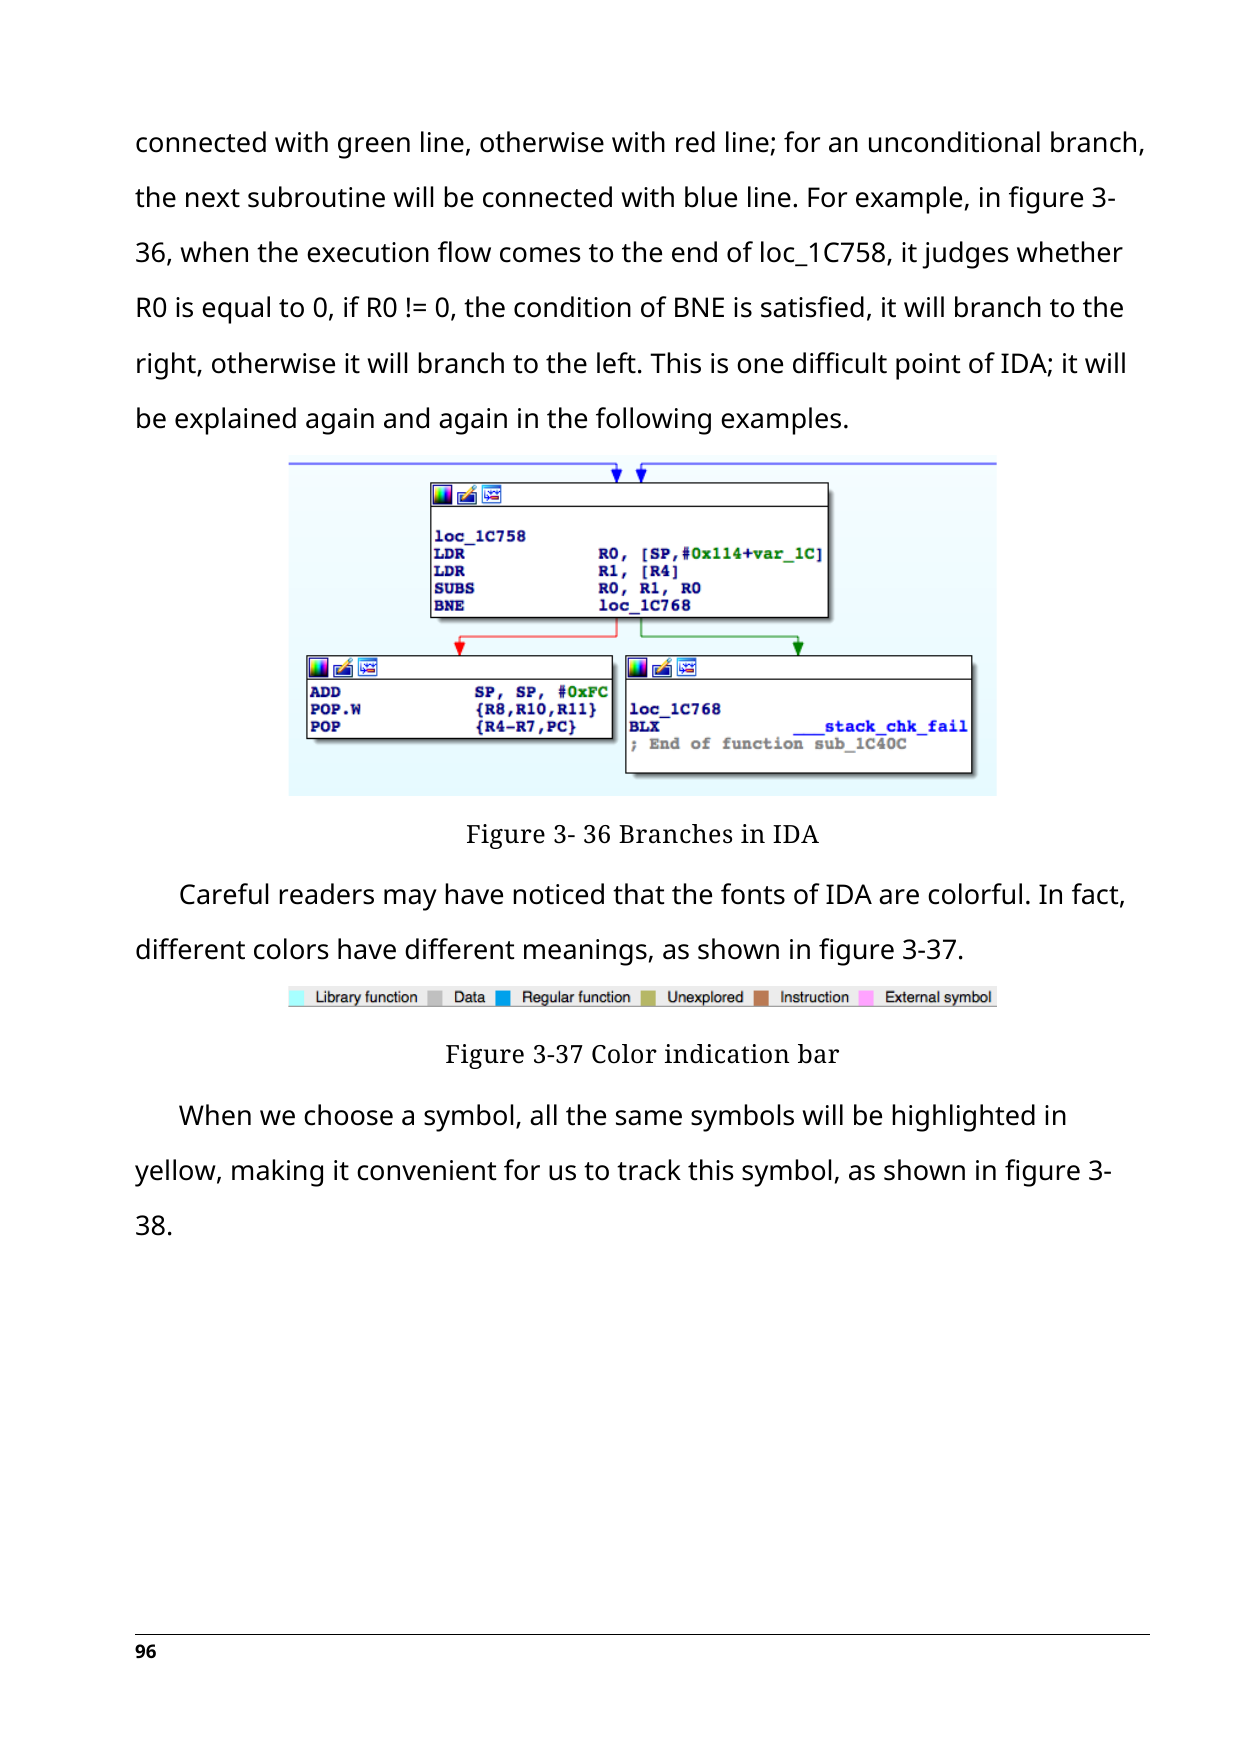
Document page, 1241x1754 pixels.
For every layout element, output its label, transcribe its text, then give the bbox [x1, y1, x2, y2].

text Figure 3- 36 Branches in IDA [135, 816, 1150, 851]
text When we choose a symbol, all the same symbols will be highlighted in yellow, making it convenient for us to track this symbol, as shown in figure 3-38. [135, 1096, 1150, 1244]
text Careful readers may have noticed that the fonts of IDA are colorful. In fact, different colors have different meanings, as shown in figure 3-37. [135, 876, 1150, 968]
text Figure 3-37 Color indication bar [135, 1037, 1150, 1071]
picture [288, 986, 997, 1007]
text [135, 123, 1150, 436]
picture [288, 455, 997, 796]
